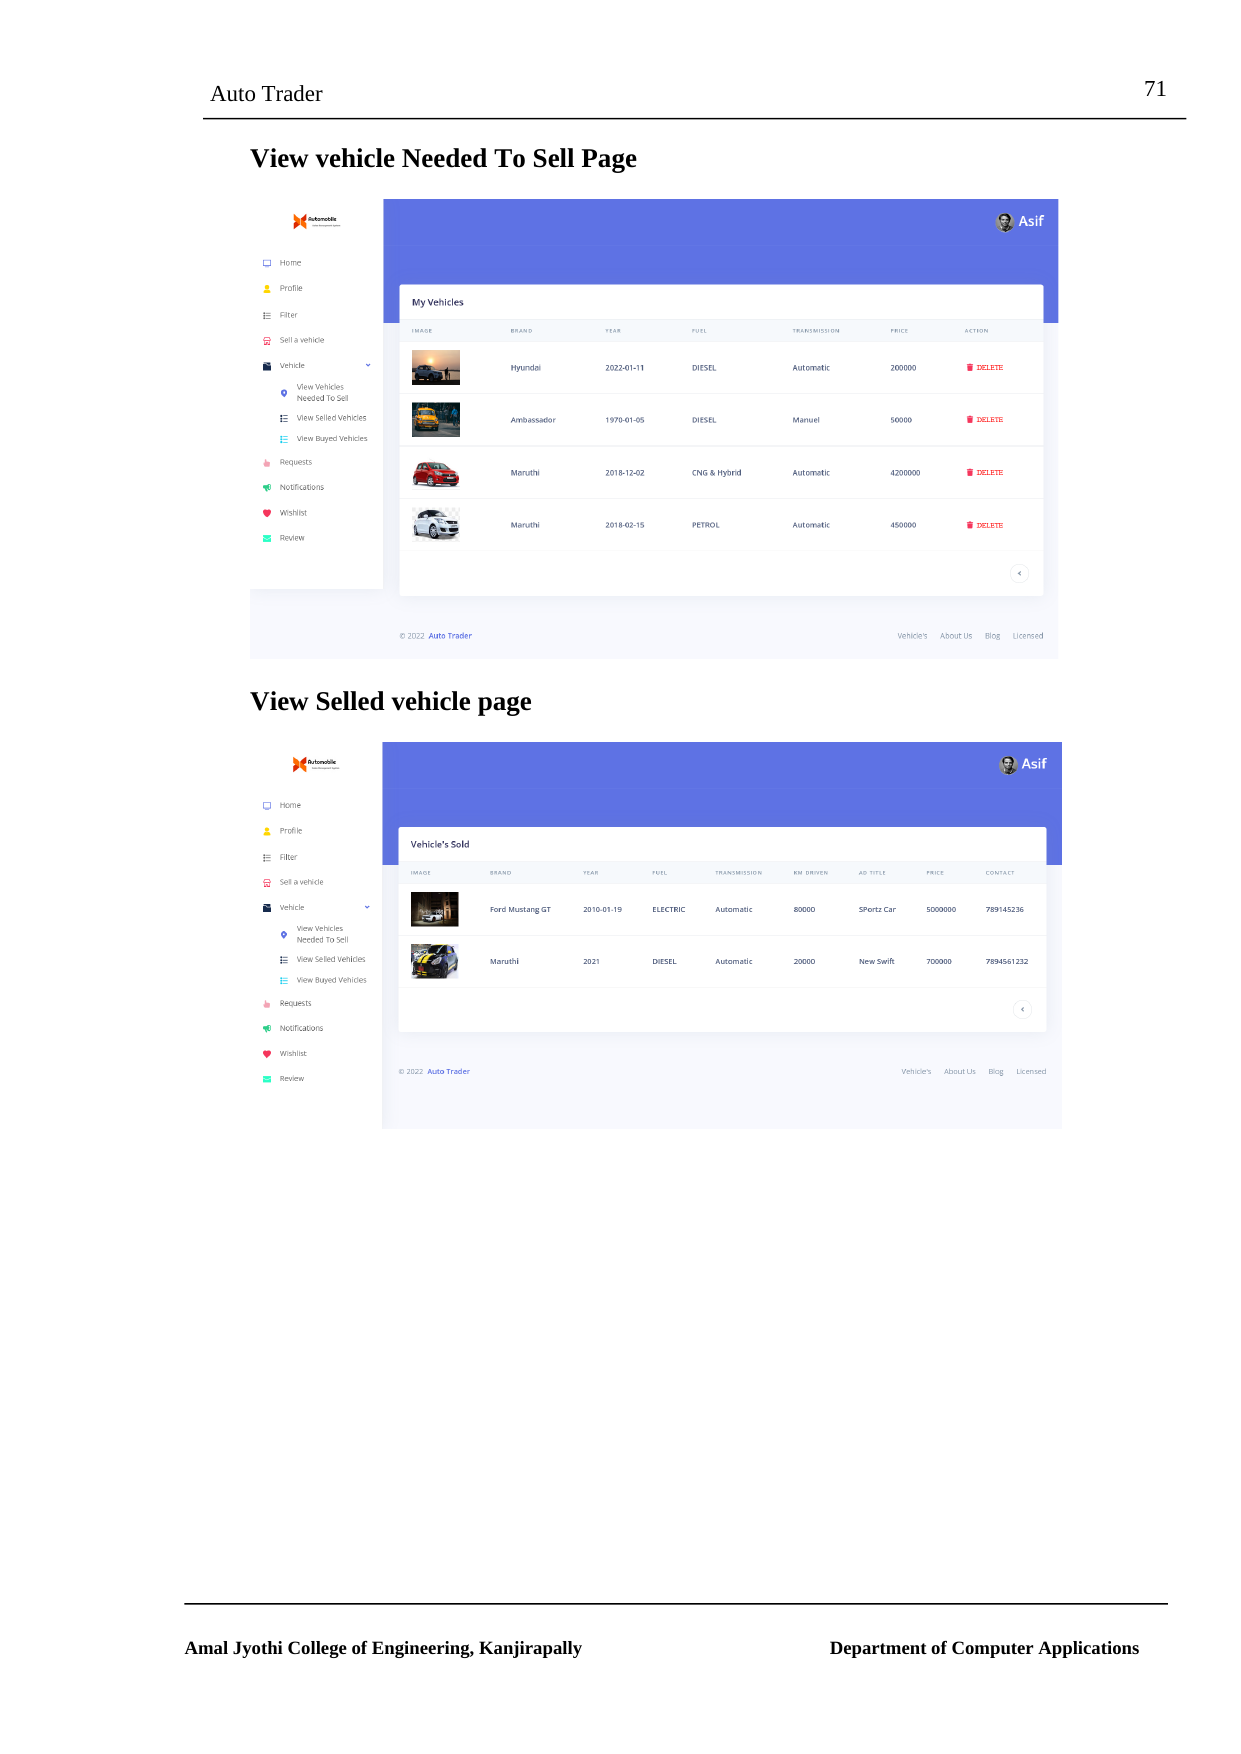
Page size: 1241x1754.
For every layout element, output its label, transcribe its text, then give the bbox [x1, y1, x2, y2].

picture [250, 742, 1062, 1129]
picture [250, 199, 1059, 659]
text View Selled vehicle page [250, 685, 1180, 716]
text View vehicle Needed To Sell Page [250, 142, 1180, 173]
